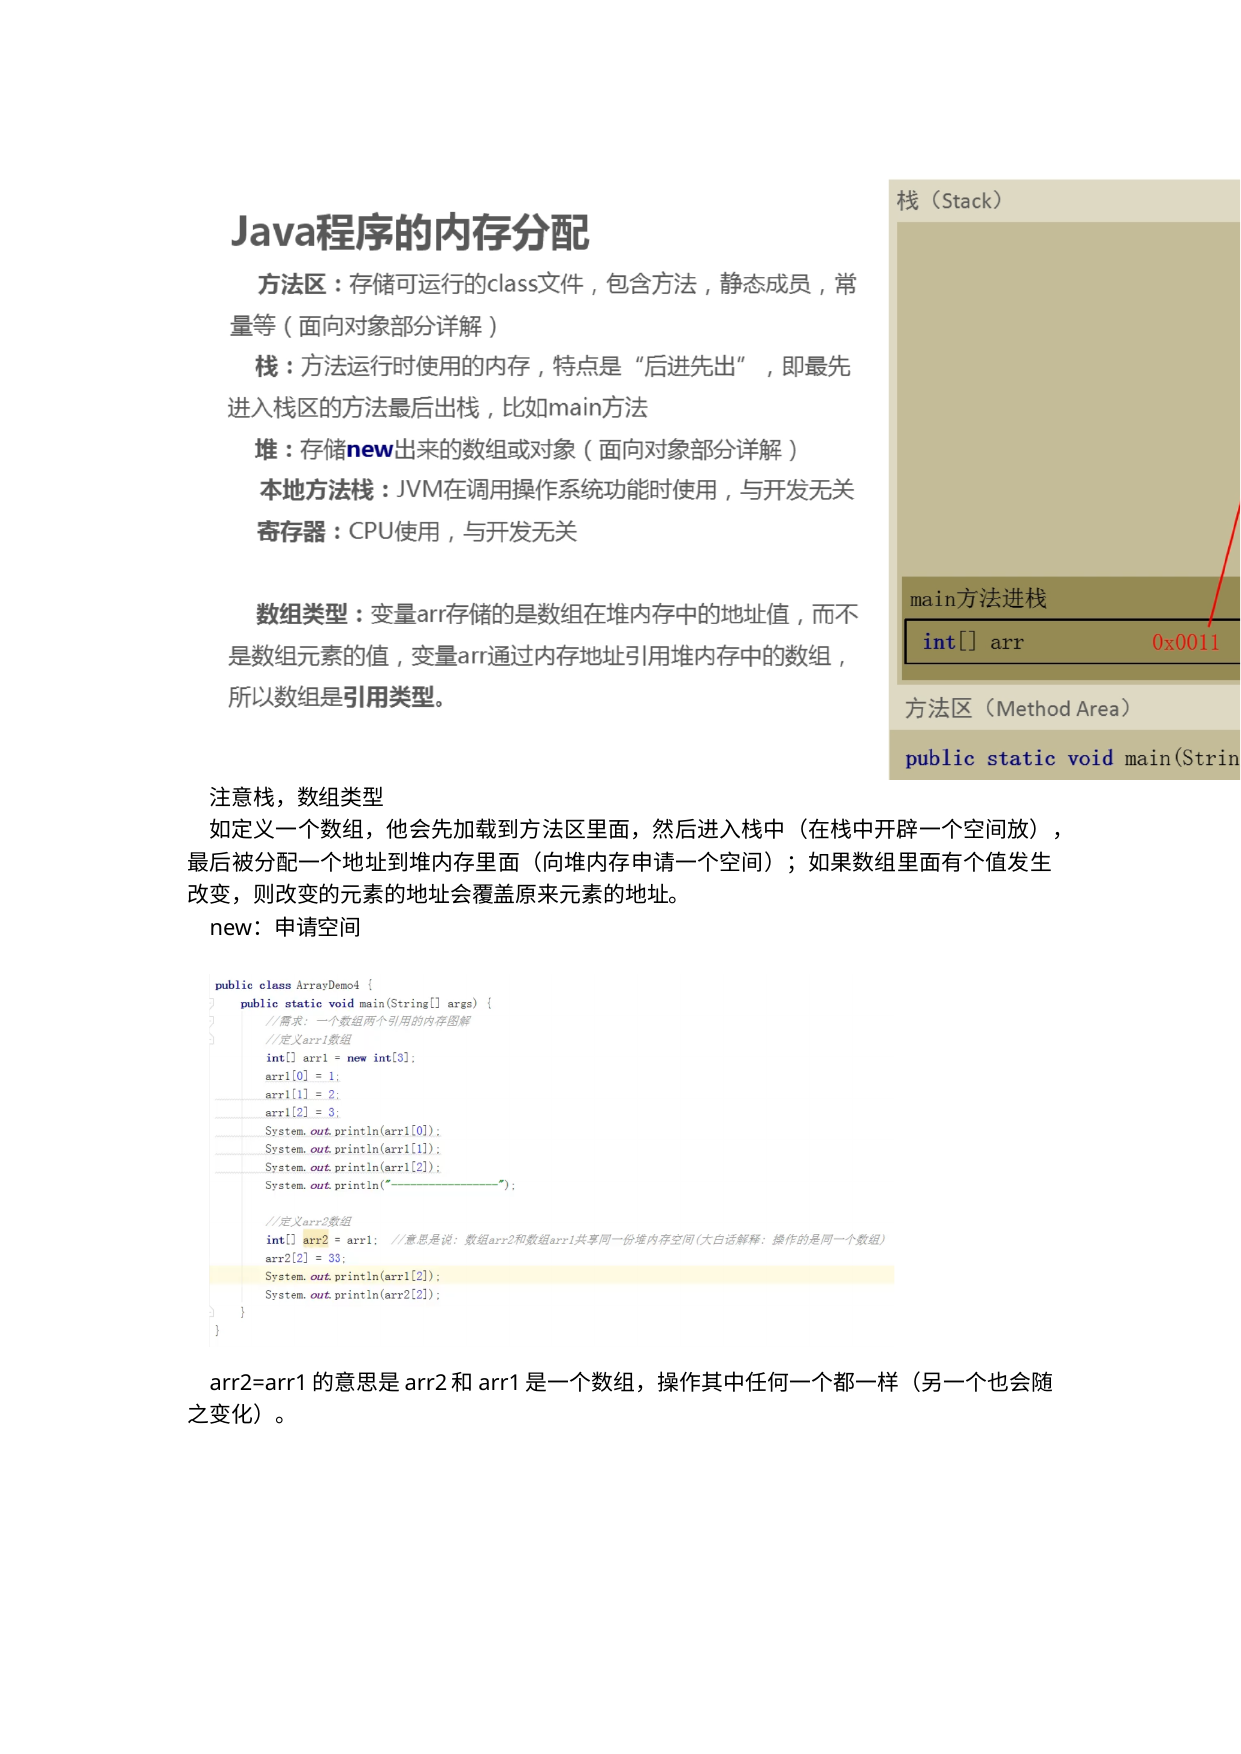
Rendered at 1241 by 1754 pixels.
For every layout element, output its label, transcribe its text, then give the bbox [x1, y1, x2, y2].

picture [209, 974, 895, 1347]
text 如定义一个数组，他会先加载到方法区里面，然后进入栈中（在栈中开辟一个空间放），最后被分配一个地址到堆内存里面（向堆内存申请一个空间）；如果数组里面有个值发生改变，则改变的元素的地址会覆盖原来元素的地址。 [187, 812, 1053, 909]
text arr2=arr1的意思是arr2和arr1是一个数组，操作其中任何一个都一样（另一个也会随之变化）。 [187, 1364, 1053, 1429]
text 注意栈，数组类型 [187, 779, 1053, 812]
picture [209, 162, 1241, 780]
text new：申请空间 [187, 909, 1053, 942]
